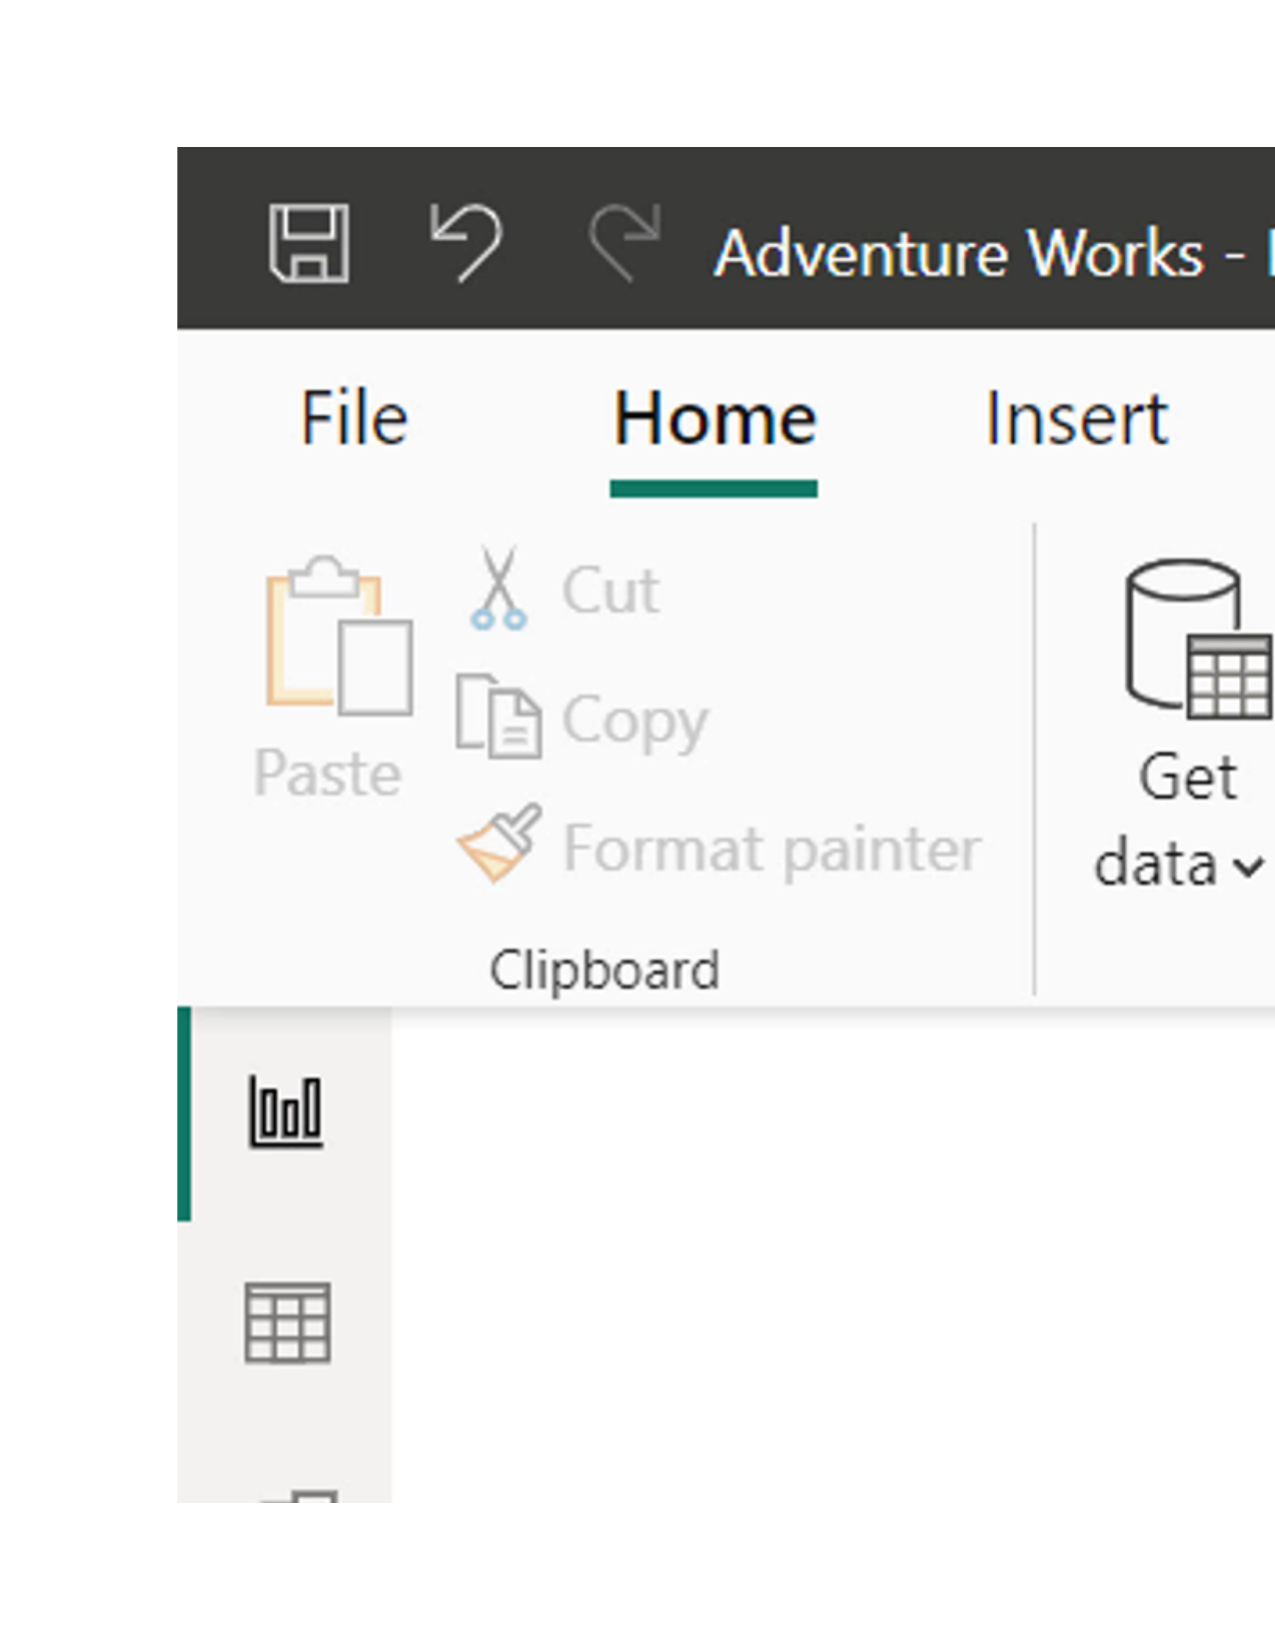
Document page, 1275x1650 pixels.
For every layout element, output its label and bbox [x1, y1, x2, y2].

picture [177, 147, 1275, 1503]
